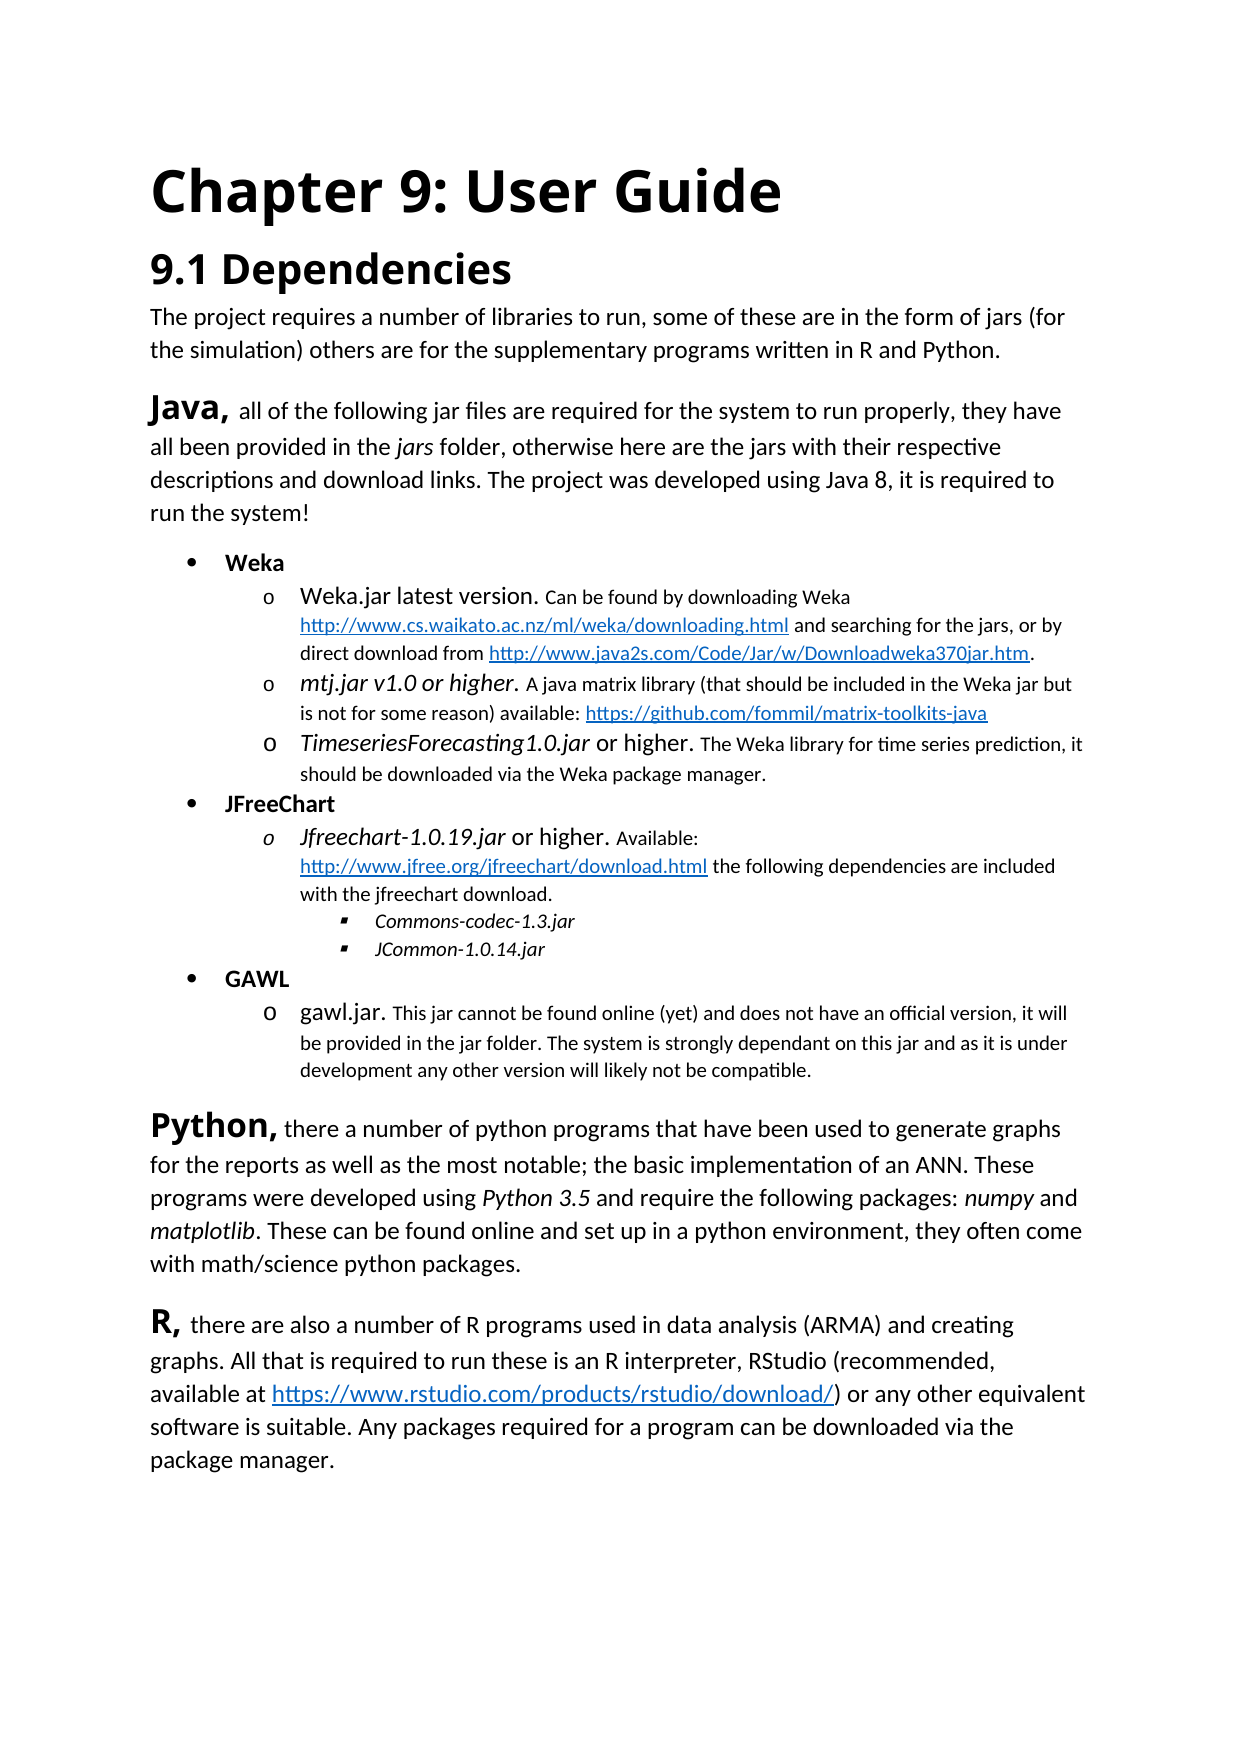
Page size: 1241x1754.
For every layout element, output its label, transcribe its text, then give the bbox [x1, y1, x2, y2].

list mtj.jar v1.0 or higher. A java matrix library (that should be included in the Weka jar but is not for some reason) available: https://github.com/fommil/matrix-toolkits-java [262, 667, 1090, 725]
list GAWL [187, 963, 1090, 994]
list gawl.jar. This jar cannot be found online (yet) and does not have an official version, it will be provided in the jar folder. The system is strongly dependant on this jar and as it is under development any other version will likely not be compatible. [262, 996, 1090, 1083]
list Weka [187, 547, 1090, 577]
text Java, all of the following jar files are required for the system to run properly, they have all been provided in the jars folder, otherwise here are the jars with their respective descriptions and download links. The project was developed using Java 8, it is required to run the system! [150, 384, 1090, 528]
subtitle Chapter 9: User Guide [150, 150, 1090, 229]
text R, there are also a number of R programs used in data analysis (ARMA) and creating graphs. All that is required to run these is an R interpreter, RStudio (recommended, available at https://www.rstudio.com/products/rstudio/download/) or any other equivalent software is suitable. Any packages required for a program can be downloaded via the package manager. [150, 1297, 1090, 1474]
list JFreeChart [187, 788, 1090, 819]
list Weka.jar latest version. Can be found by downloading Weka http://www.cs.waikato.ac.nz/ml/weka/downloading.html and searching for the jars, or by direct download from http://www.java2s.com/Code/Jar/w/Downloadweka370jar.htm. [262, 580, 1090, 665]
text Python, there a number of python programs that have been used to generate graphs for the reports as well as the most notable; the basic implementation of an ANN. These programs were developed using Python 3.5 and require the following packages: numpy and matplotlib. These can be found online and set up in a python environment, they often come with math/science python packages. [150, 1101, 1090, 1278]
list JCommon-1.0.14.jar [337, 936, 1090, 961]
list TimeseriesForecasting1.0.jar or higher. The Weka library for time series prediction, it should be downloaded via the Weka package manager. [262, 727, 1090, 786]
list Jfreechart-1.0.19.jar or higher. Available: http://www.jfree.org/jfreechart/download.html the following dependencies are included with the jfreechart download. [262, 821, 1090, 906]
text The project requires a number of libraries to run, some of these are in the form of jars (for the simulation) others are for the supplementary programs written in R and Python. [150, 301, 1090, 365]
list Commons-codec-1.3.jar [337, 908, 1090, 934]
subtitle 9.1 Dependencies [150, 240, 1090, 297]
